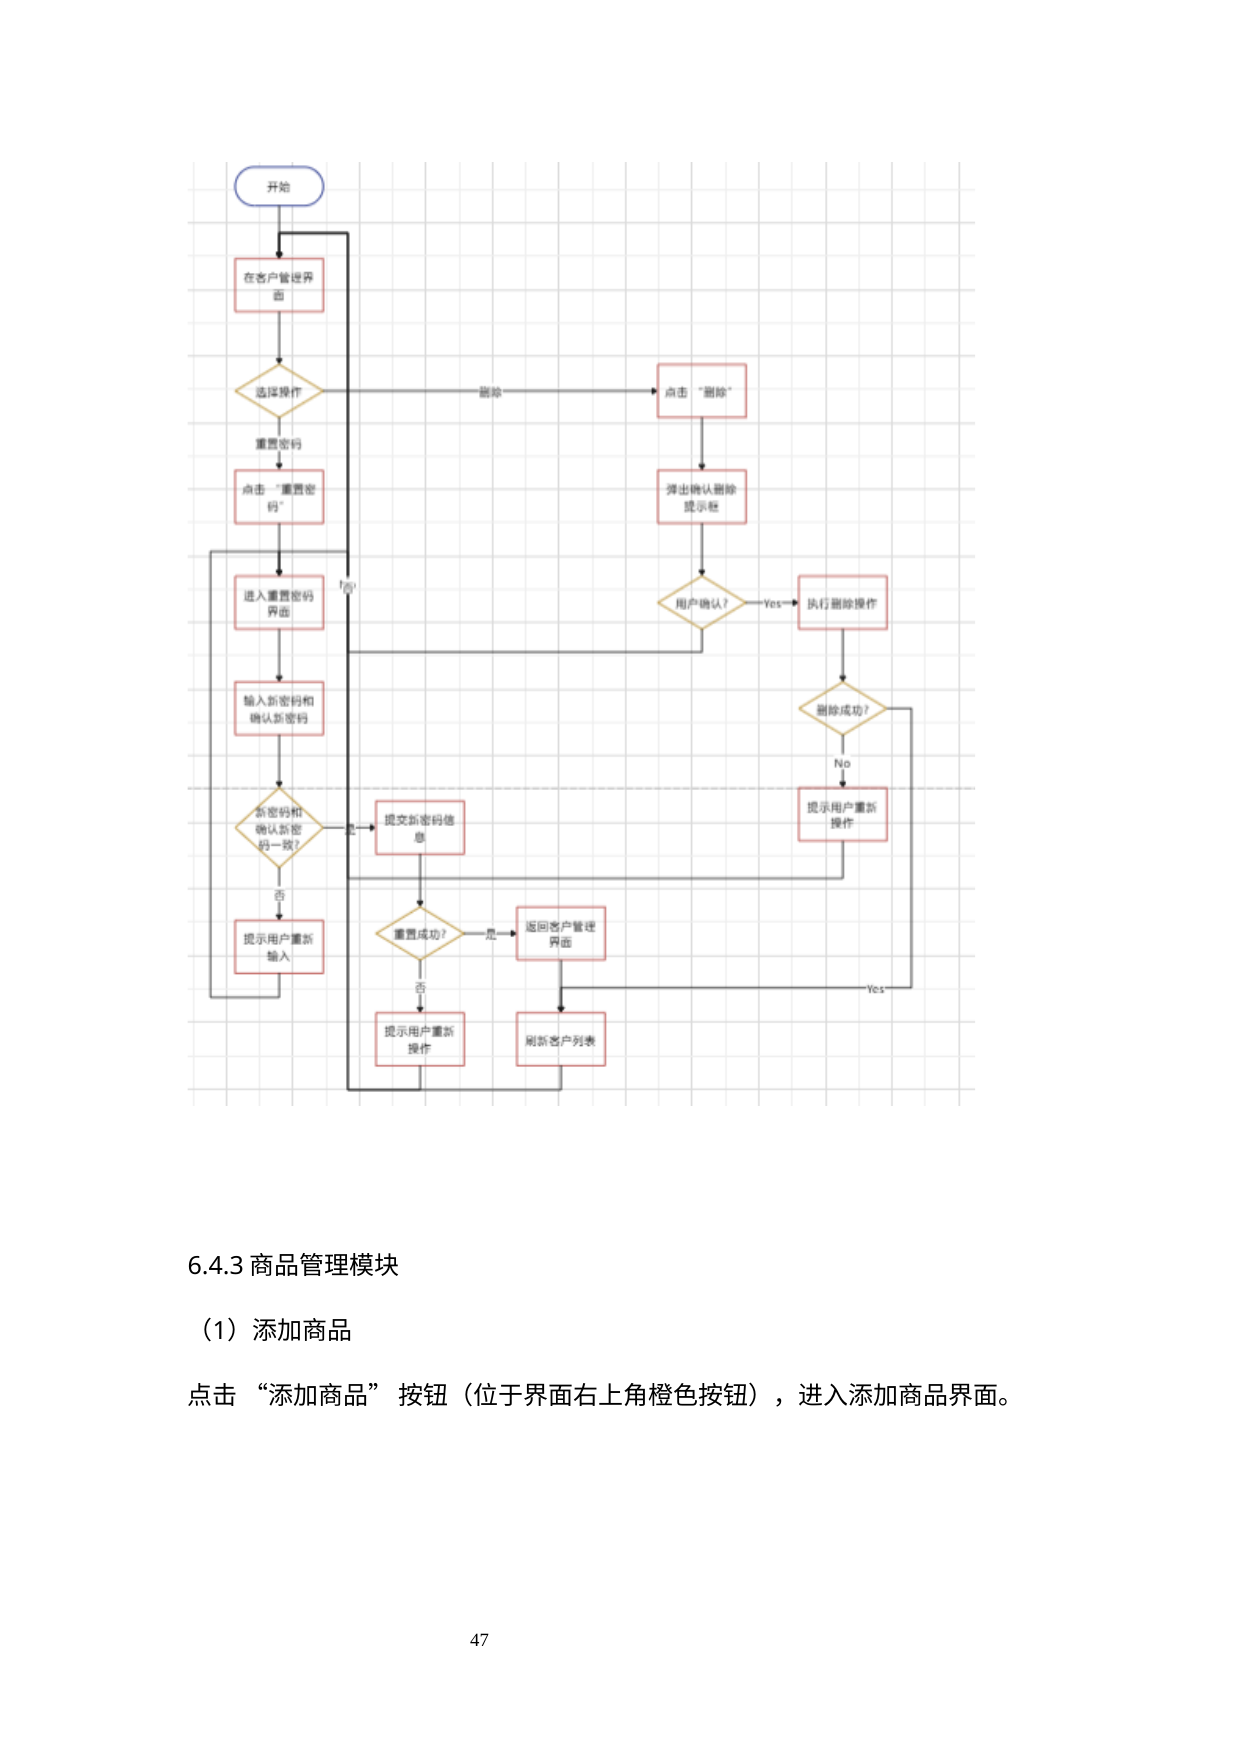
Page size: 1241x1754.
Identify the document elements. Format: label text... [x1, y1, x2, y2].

list 添加商品 [187, 1296, 1053, 1361]
picture [187, 162, 976, 1106]
text 点击 “添加商品” 按钮（位于界面右上角橙色按钮），进入添加商品界面。 [187, 1361, 1053, 1426]
text 6.4.3商品管理模块 [187, 1231, 1053, 1296]
